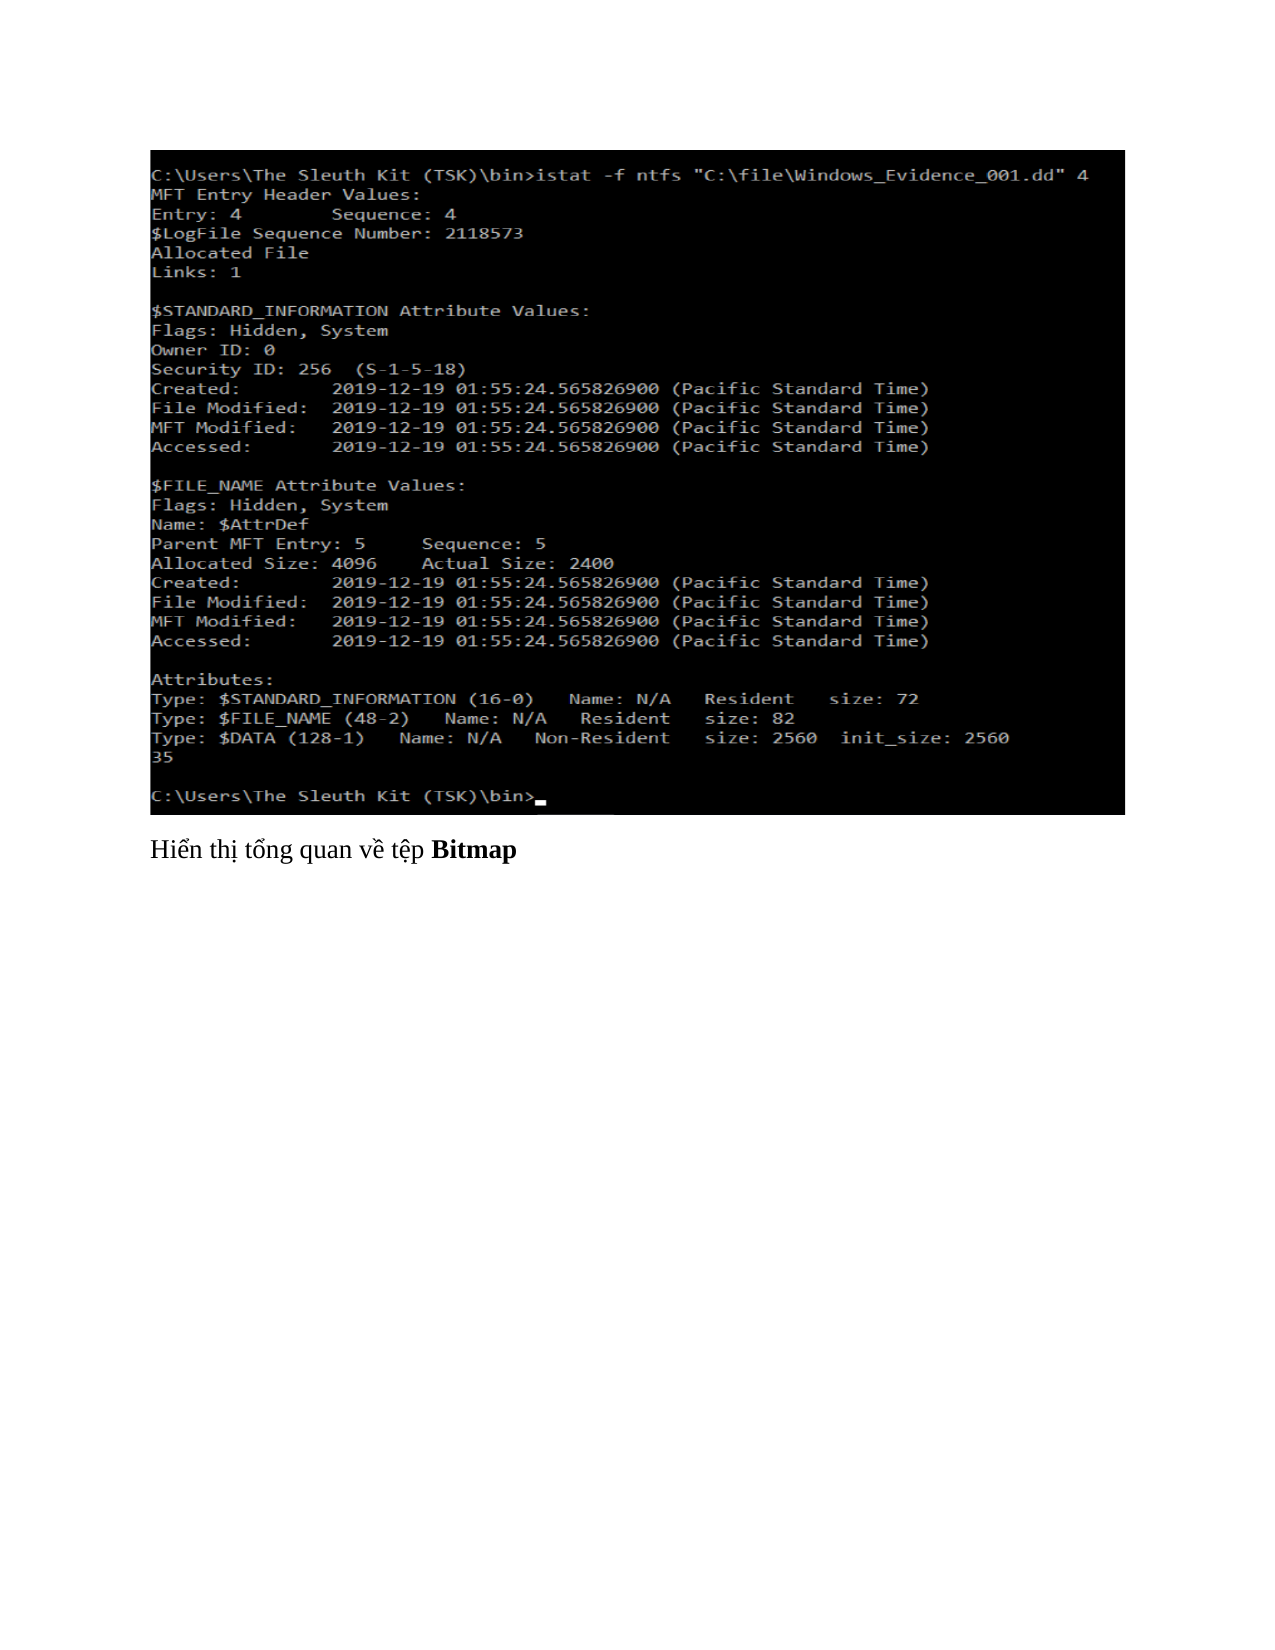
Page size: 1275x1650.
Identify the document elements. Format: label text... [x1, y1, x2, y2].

picture [150, 150, 1125, 815]
text Hiển thị tổng quan về tệp Bitmap [150, 834, 1125, 865]
